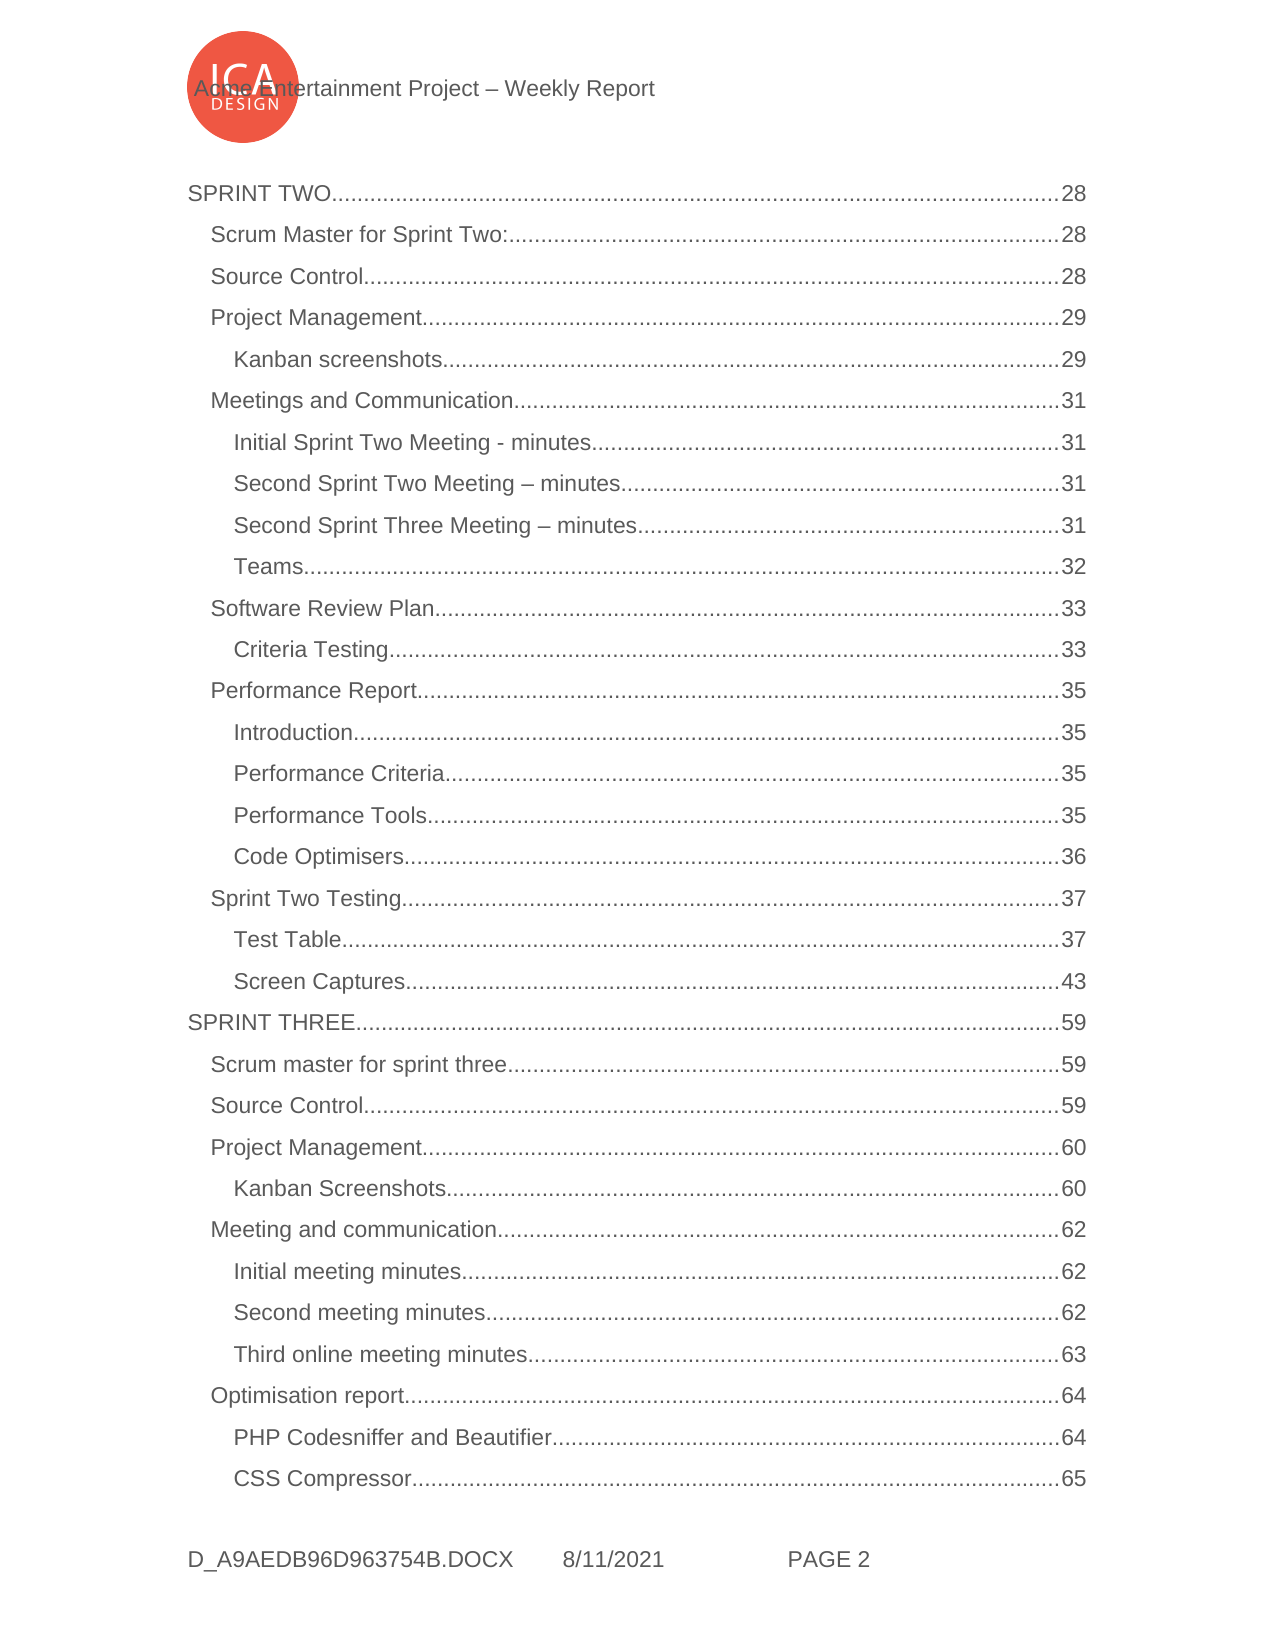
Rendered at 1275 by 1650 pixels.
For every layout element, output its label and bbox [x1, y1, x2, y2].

picture [187, 31, 299, 143]
